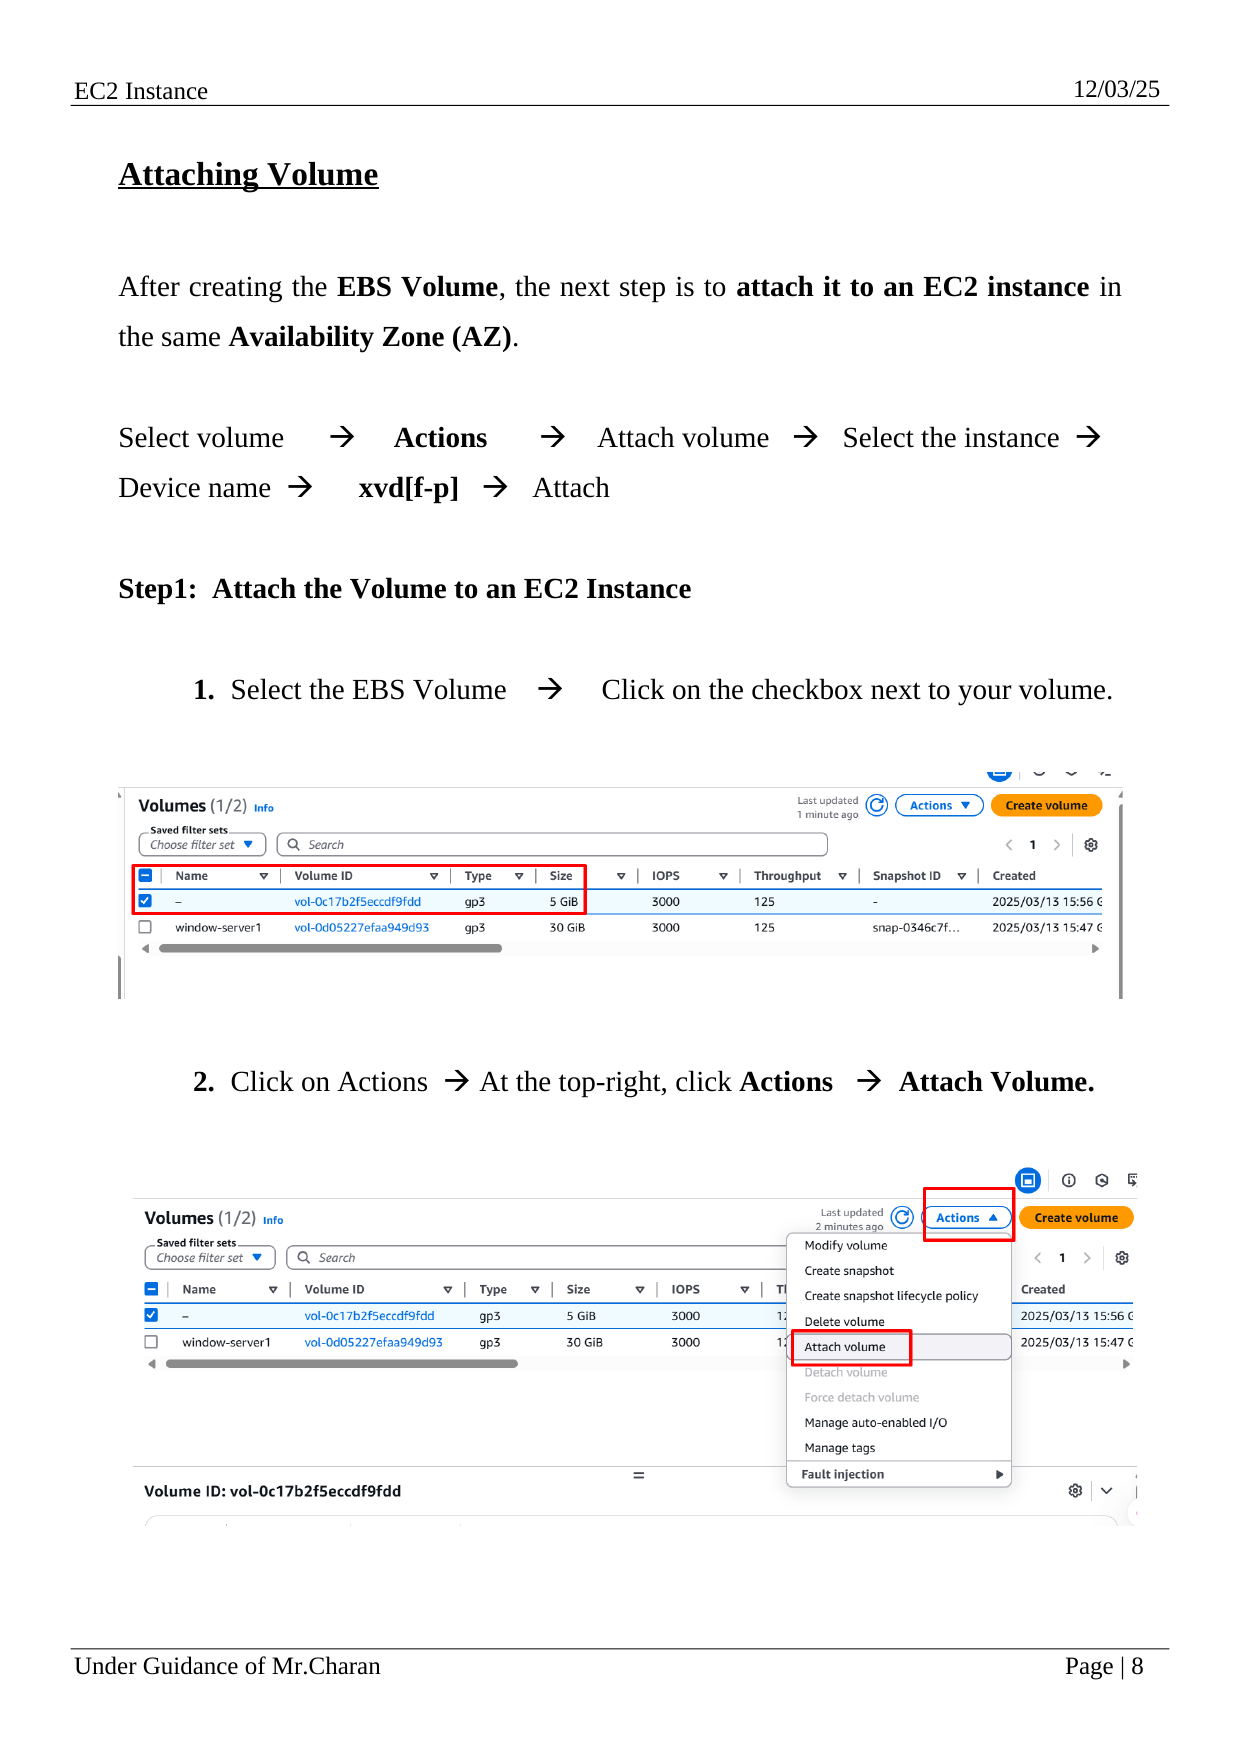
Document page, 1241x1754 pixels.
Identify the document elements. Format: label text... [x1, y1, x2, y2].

picture [132, 1164, 1138, 1526]
text After creating the EBS Volume, the next step is to attach it to an EC2 instance in the same Availability Zone (AZ). [118, 269, 1122, 353]
text Attaching Volume [118, 154, 1122, 193]
list Click on Actions At the top-right, click Actions Attach Volume. [193, 1064, 1122, 1097]
list Select the EBS Volume Click on the checkbox next to your volume. [193, 672, 1122, 706]
text Select volume Actions Attach volume Select the instance [118, 420, 1122, 454]
picture [118, 772, 1123, 999]
text Step1: Attach the Volume to an EC2 Instance [118, 571, 1122, 605]
text Device name xvd[f-p] Attach [118, 471, 1122, 504]
